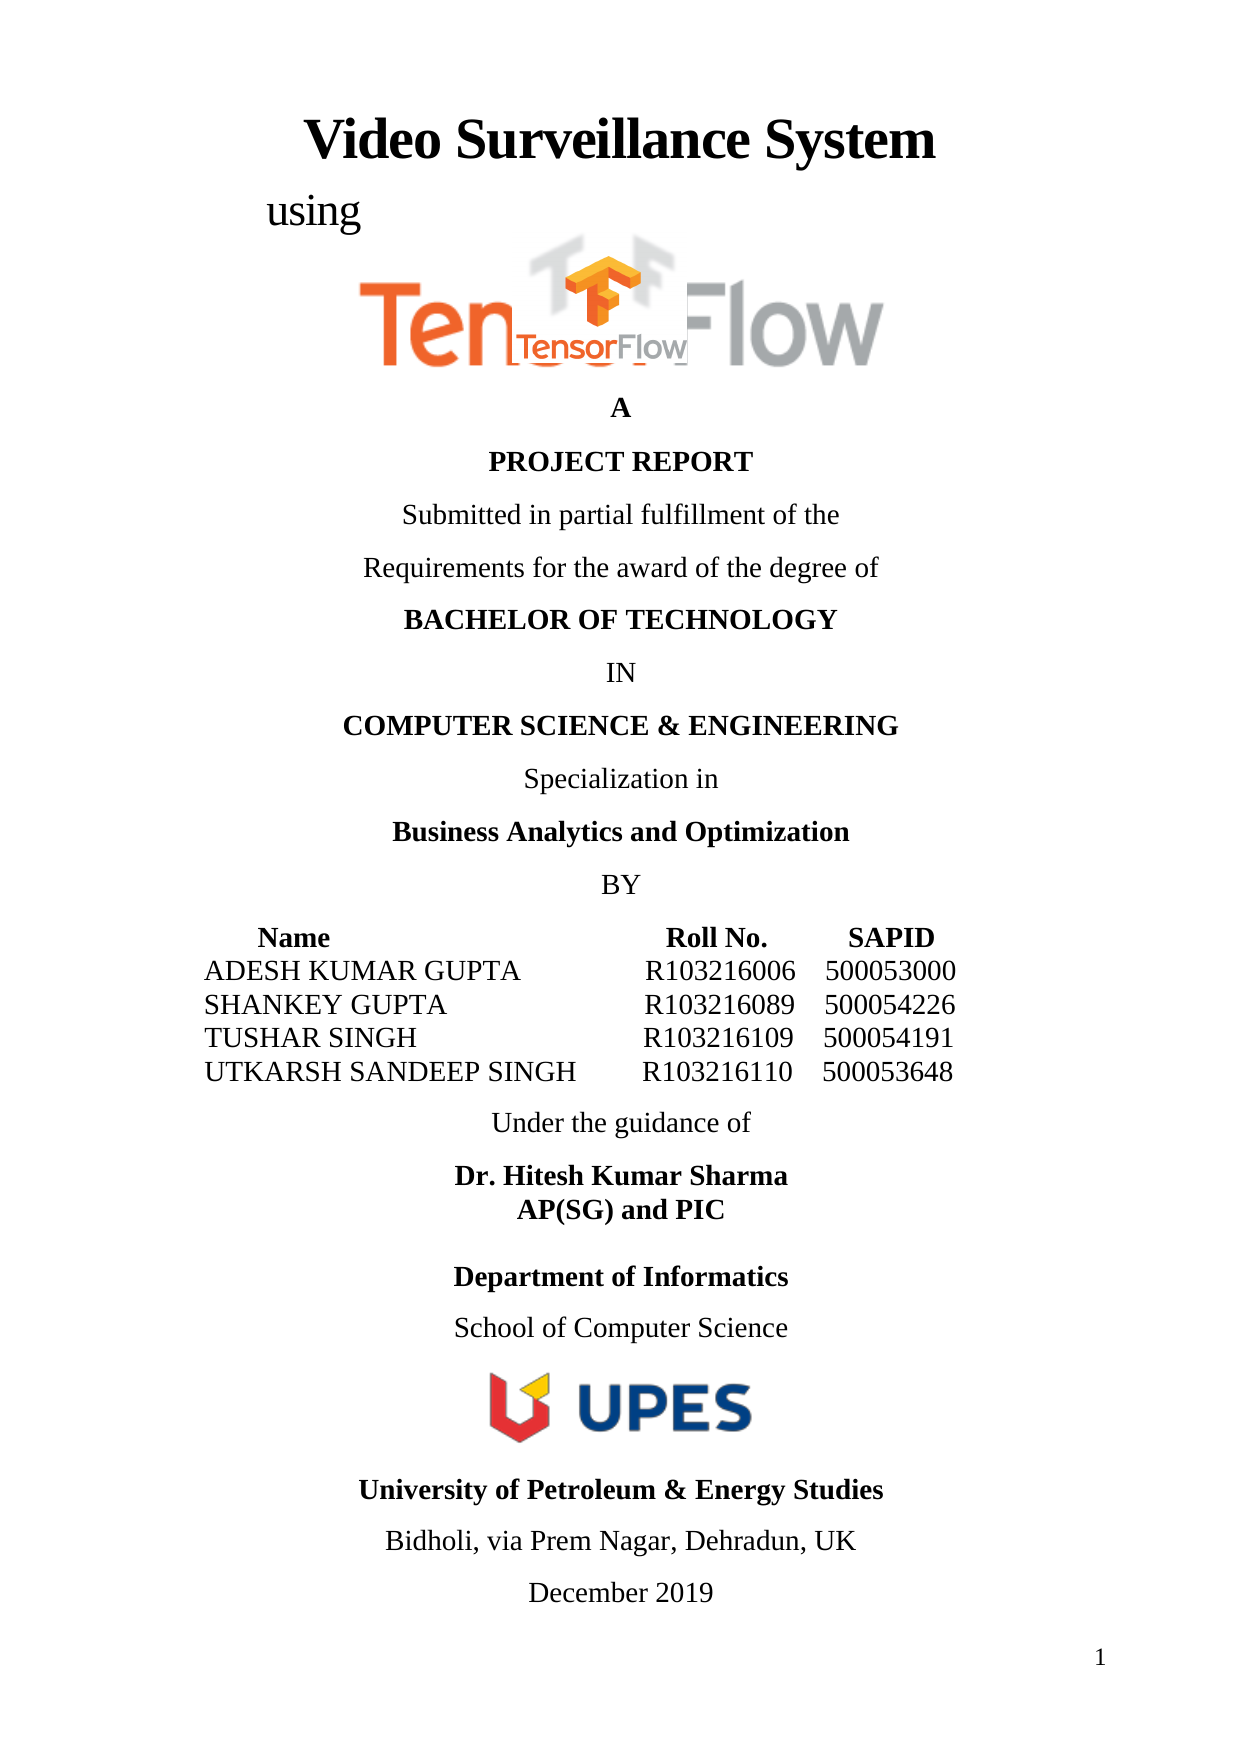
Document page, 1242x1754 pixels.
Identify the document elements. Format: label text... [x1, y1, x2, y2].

text Specialization in [492, 761, 750, 795]
text UTKARSH SANDEEP SINGH R103216110 500053648 [204, 1054, 987, 1087]
text ADESH KUMAR GUPTA R103216006 500053000 [135, 953, 991, 987]
text Department of Informatics [341, 1259, 901, 1292]
text BY [569, 867, 673, 901]
text IN [574, 656, 668, 689]
text A [333, 390, 908, 424]
text Name Roll No. SAPID [240, 920, 953, 953]
text PROJECT REPORT [333, 444, 908, 477]
text SHANKEY GUPTA R103216089 500054226 [204, 987, 989, 1020]
text University of Petroleum & Energy Studies Bidholi, via Prem Nagar, Dehradun, UK [341, 1472, 901, 1557]
title Video Surveillance System [135, 104, 1106, 171]
text COMPUTER SCIENCE & ENGINEERING [311, 708, 931, 742]
text December 2019 [341, 1575, 901, 1609]
text AP(SG) and PIC [441, 1192, 801, 1225]
text TUSHAR SINGH R103216109 500054191 [204, 1020, 988, 1054]
picture [345, 228, 896, 386]
picture [473, 1359, 769, 1457]
text Under the guidance of [457, 1105, 785, 1139]
text Submitted in partial fulfillment of the Requirements for the award of the degree of BACHELOR OF TECHNOLOGY [333, 497, 908, 636]
title using [135, 171, 1106, 238]
text Dr. Hitesh Kumar Sharma [436, 1158, 806, 1192]
text Business Analytics and Optimization [360, 814, 882, 848]
